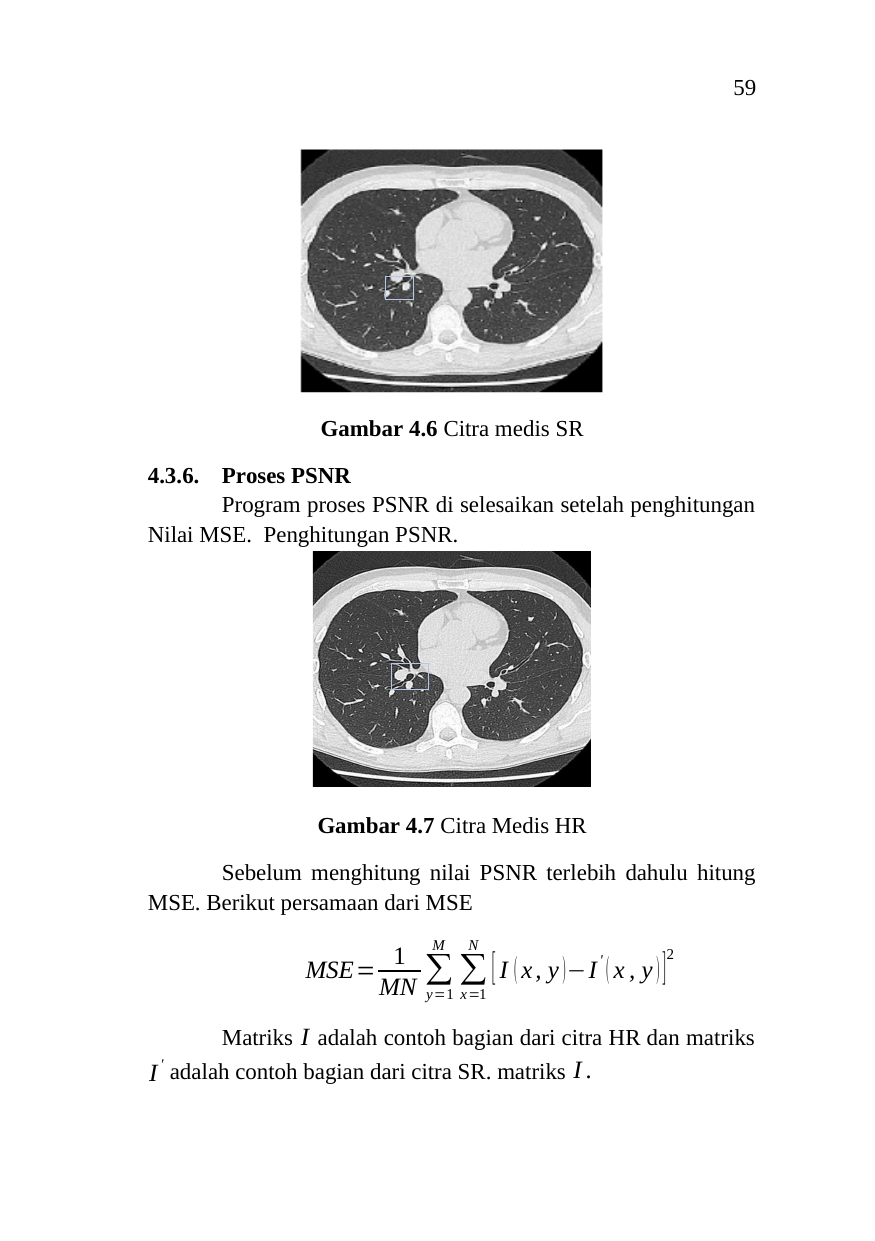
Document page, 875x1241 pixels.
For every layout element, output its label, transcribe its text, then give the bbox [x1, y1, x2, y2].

picture [298, 147, 605, 395]
text Gambar 4.6 Citra medis SR [148, 415, 756, 441]
text Gambar 4.7 Citra Medis HR [148, 812, 756, 838]
list Program proses PSNR di selesaikan setelah penghitungan Nilai MSE. Penghitungan PSNR. [148, 491, 756, 547]
text Sebelum menghitung nilai PSNR terlebih dahulu hitung MSE. Berikut persamaan dari MSE [148, 859, 756, 916]
picture [312, 551, 591, 787]
text Matriks adalah contoh bagian dari citra HR dan matriks adalah contoh bagian dari citra SR. matriks [148, 1024, 756, 1086]
subtitle Proses PSNR [148, 462, 756, 489]
